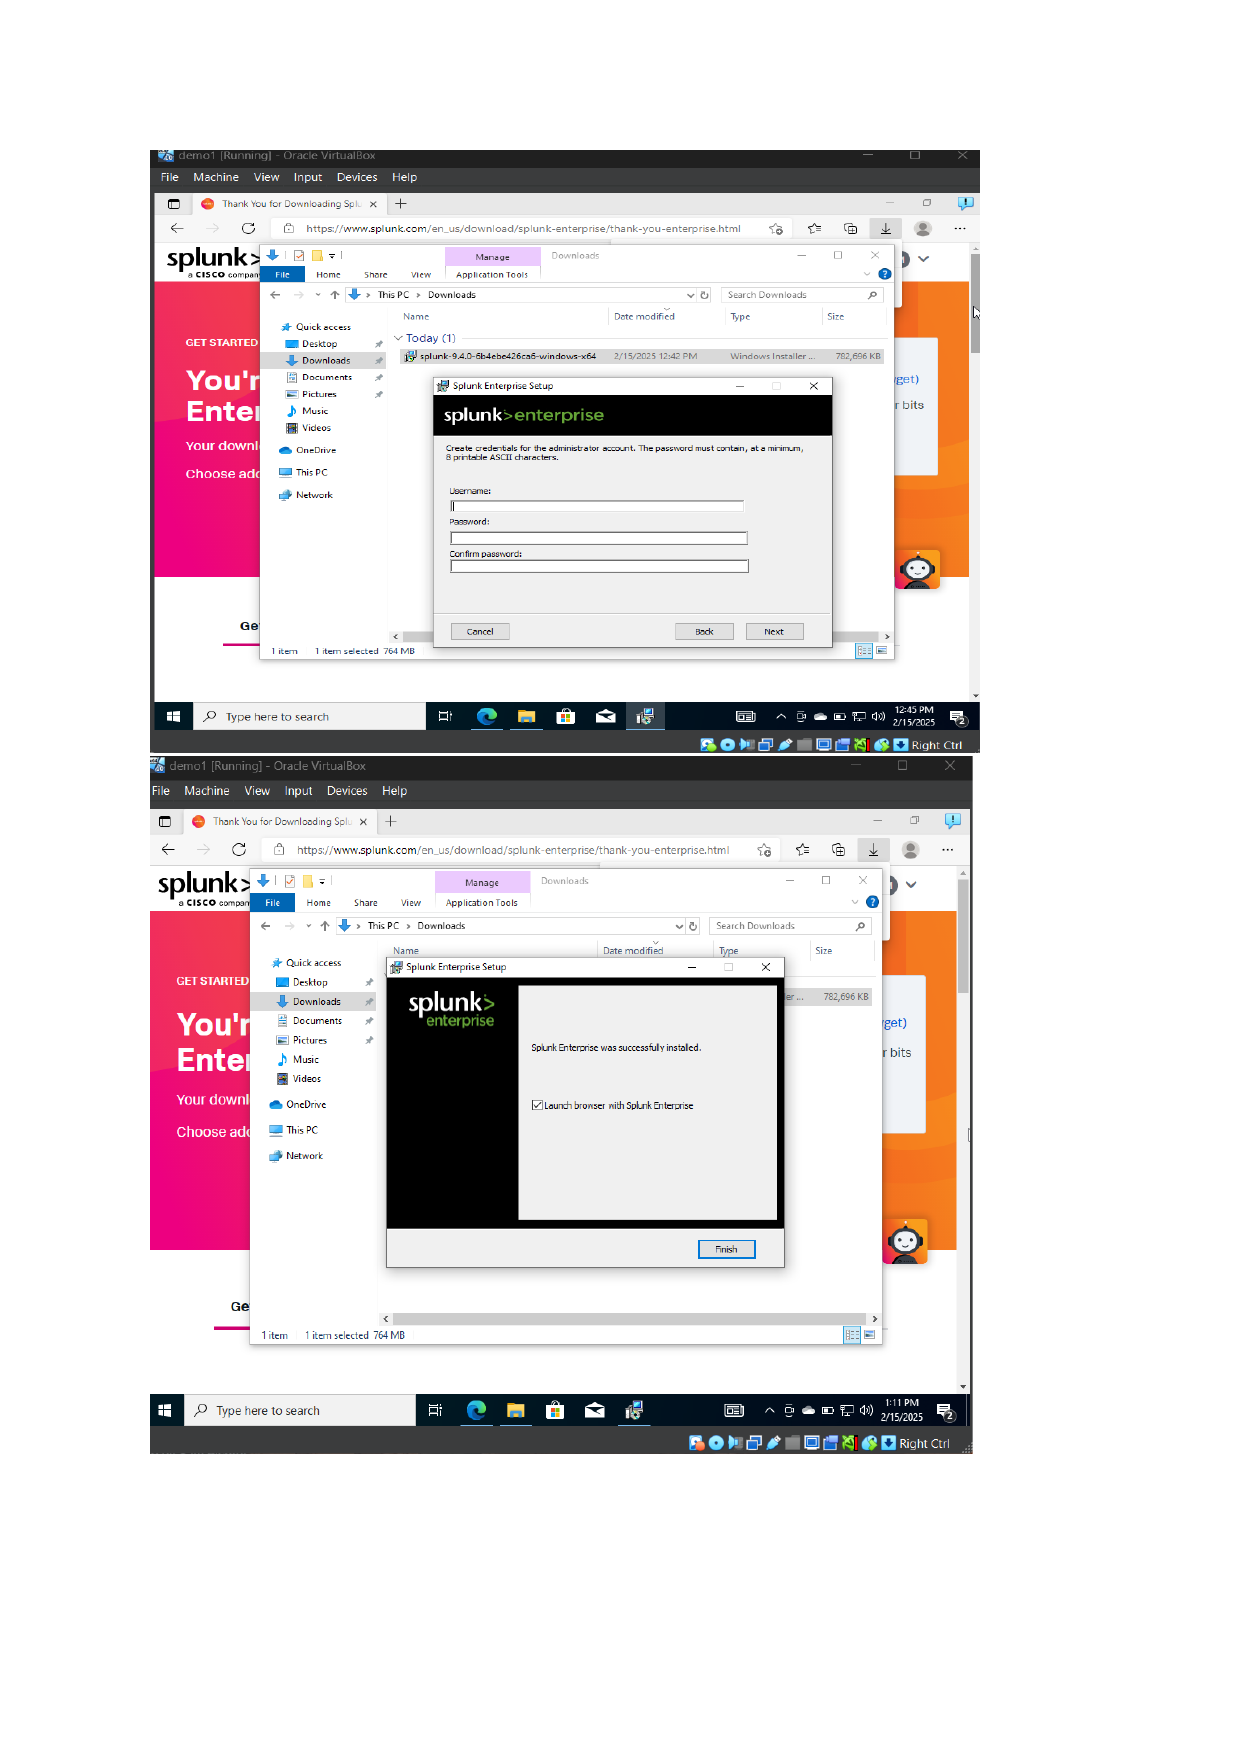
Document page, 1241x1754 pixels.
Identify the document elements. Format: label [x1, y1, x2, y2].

picture [150, 150, 980, 753]
picture [150, 756, 973, 1454]
